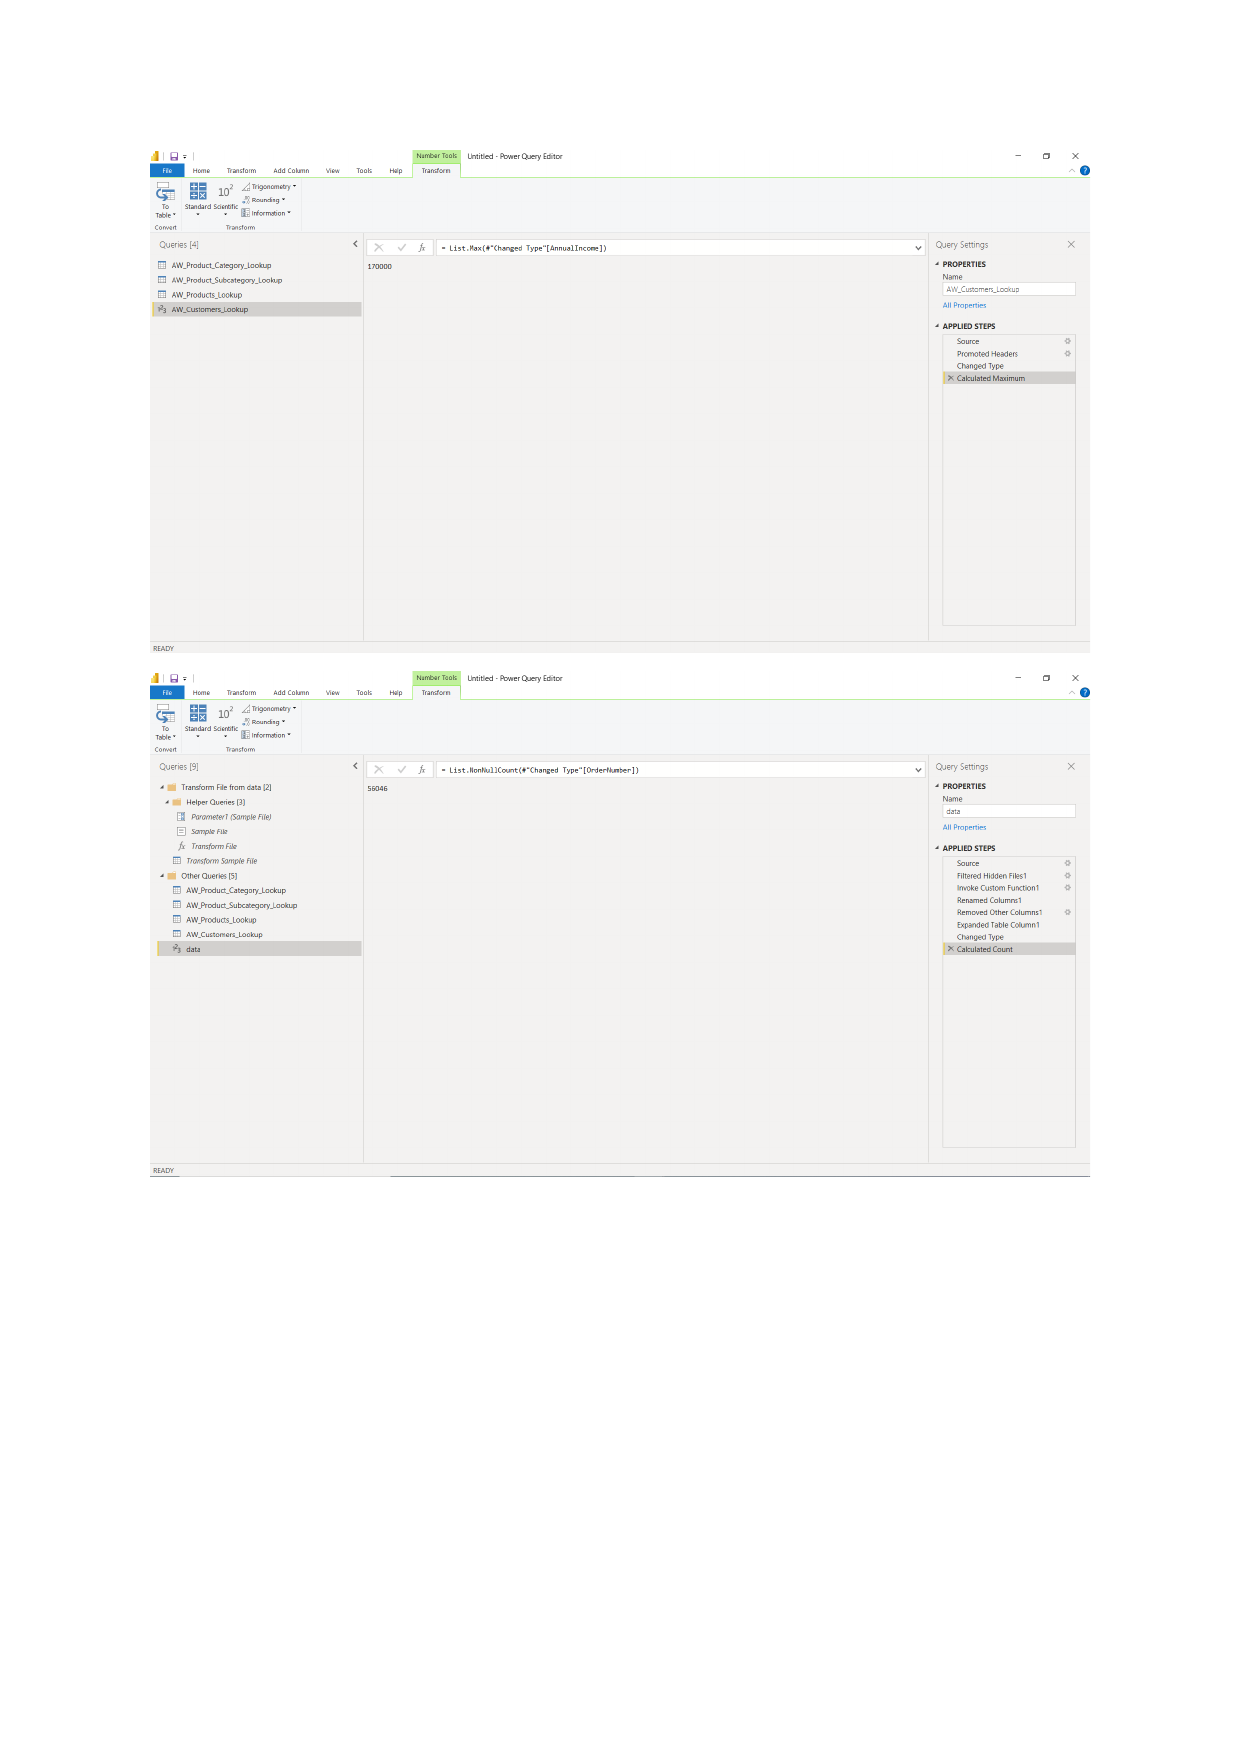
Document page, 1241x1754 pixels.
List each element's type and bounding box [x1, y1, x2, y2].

picture [150, 671, 1091, 1177]
picture [150, 150, 1091, 653]
